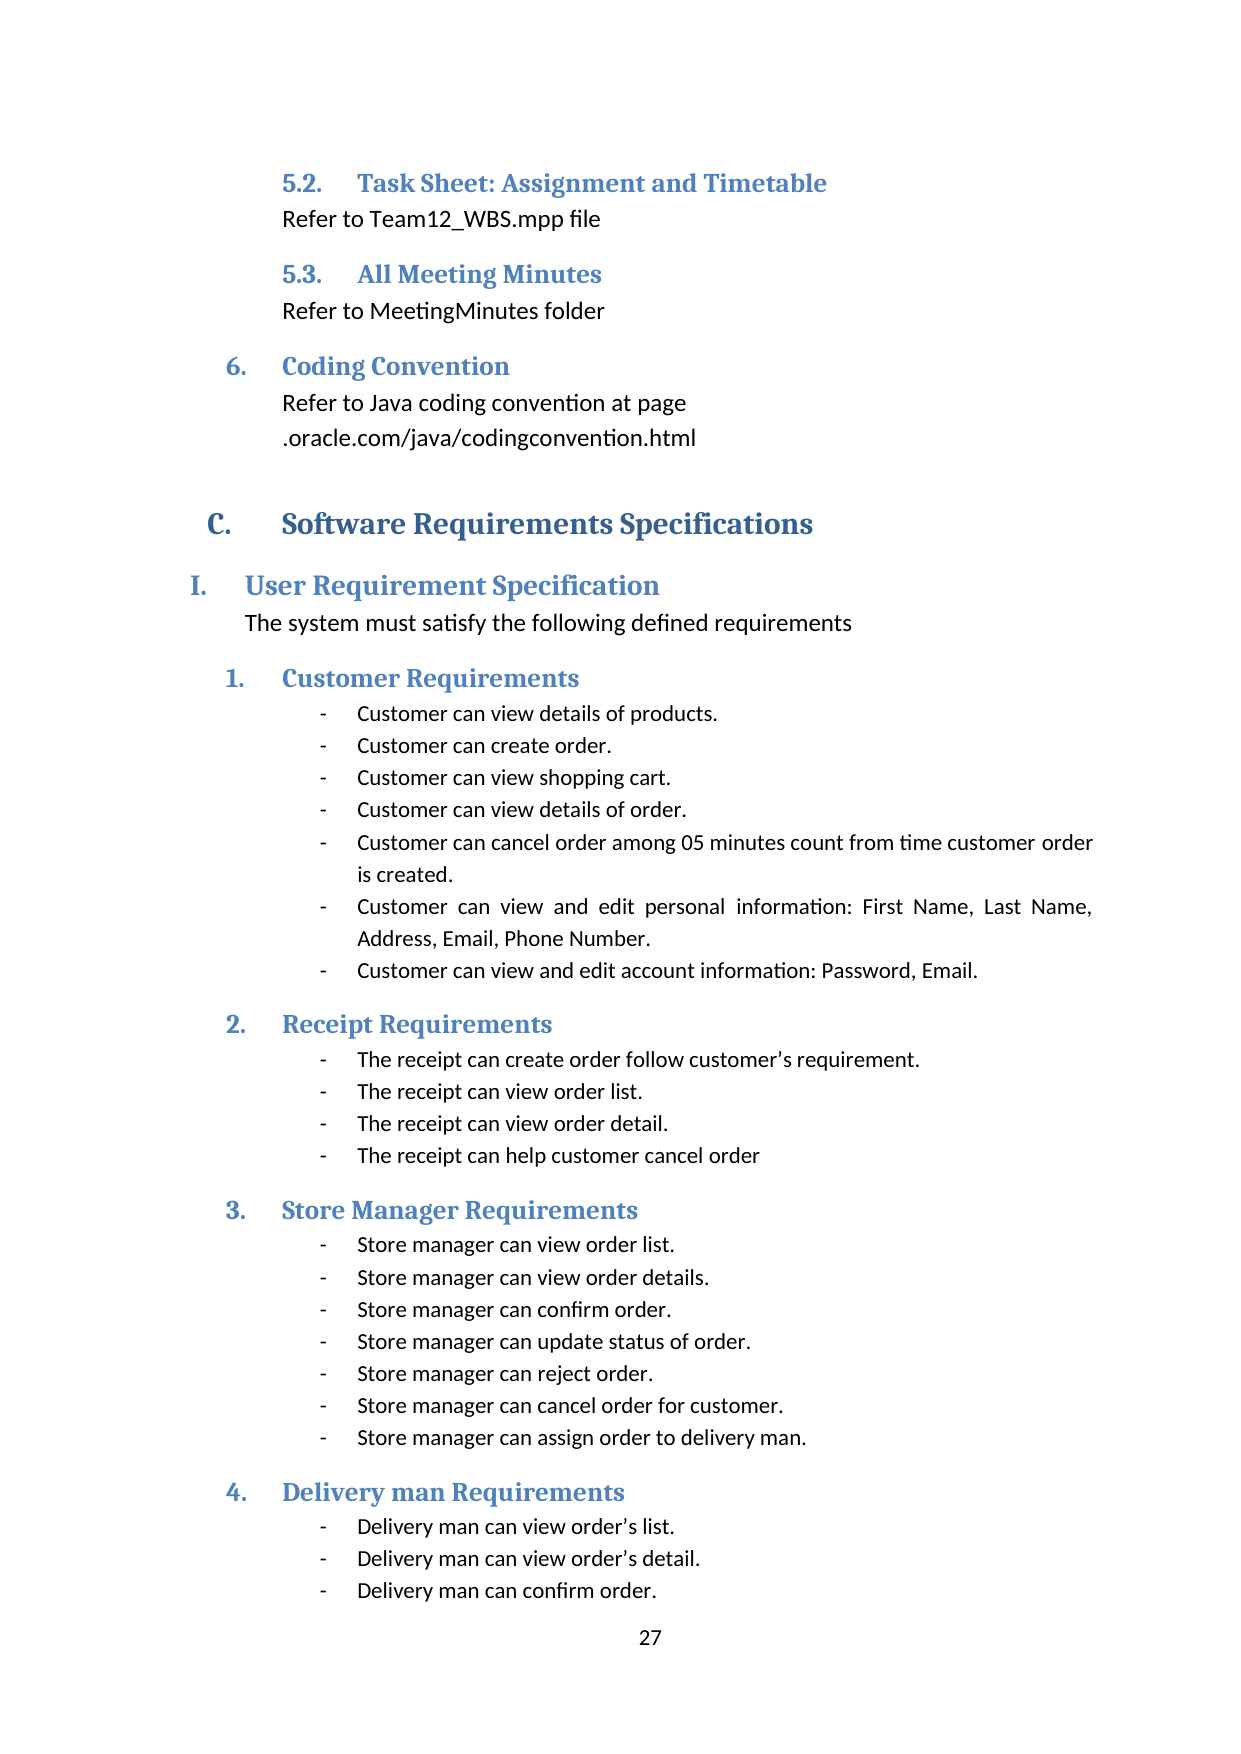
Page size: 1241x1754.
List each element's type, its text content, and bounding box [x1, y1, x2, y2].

list The receipt can help customer cancel order [319, 1142, 1093, 1170]
subtitle Coding Convention [226, 351, 1093, 382]
list Store manager can reject order. [319, 1359, 1093, 1387]
subtitle All Meeting Minutes [282, 259, 1093, 291]
list The receipt can view order detail. [319, 1109, 1093, 1137]
text Refer to Java coding convention at page .oracle.com/java/codingconvention.html [282, 387, 1093, 452]
list Store manager can confirm order. [319, 1295, 1093, 1323]
list Store manager can view order details. [319, 1263, 1093, 1291]
list Customer can cancel order among 05 minutes count from time customer order is created. [319, 828, 1093, 888]
subtitle Task Sheet: Assignment and Timetable [282, 168, 1093, 199]
subtitle Customer Requirements [226, 663, 1093, 694]
list Delivery man can view order’s list. [319, 1512, 1093, 1540]
list The receipt can view order list. [319, 1077, 1093, 1105]
list Customer can view and edit personal information: First Name, Last Name, Address, Email, Phone Number. [319, 892, 1093, 952]
list Customer can view details of products. [319, 699, 1093, 727]
list Store manager can update status of order. [319, 1327, 1093, 1355]
list Customer can view shopping cart. [319, 763, 1093, 791]
list Customer can view details of order. [319, 795, 1093, 823]
list Customer can create order. [319, 731, 1093, 759]
subtitle Delivery man Requirements [226, 1477, 1093, 1508]
text Refer to Team12_WBS.mpp file [282, 203, 1093, 234]
list Delivery man can confirm order. [319, 1577, 1093, 1605]
subtitle Receipt Requirements [226, 1009, 1093, 1041]
list Store manager can view order list. [319, 1230, 1093, 1258]
list Delivery man can view order’s detail. [319, 1544, 1093, 1572]
list Store manager can cancel order for customer. [319, 1391, 1093, 1419]
list Store manager can assign order to delivery man. [319, 1423, 1093, 1452]
text Refer to MeetingMinutes folder [282, 295, 1093, 326]
subtitle Software Requirements Specifications [207, 507, 1093, 543]
subtitle User Requirement Specification [207, 569, 1093, 602]
subtitle Store Manager Requirements [226, 1195, 1093, 1226]
list The receipt can create order follow customer’s requirement. [319, 1045, 1093, 1073]
list The system must satisfy the following defined requirements [244, 607, 1093, 638]
list Customer can view and edit account information: Password, Email. [319, 956, 1093, 984]
